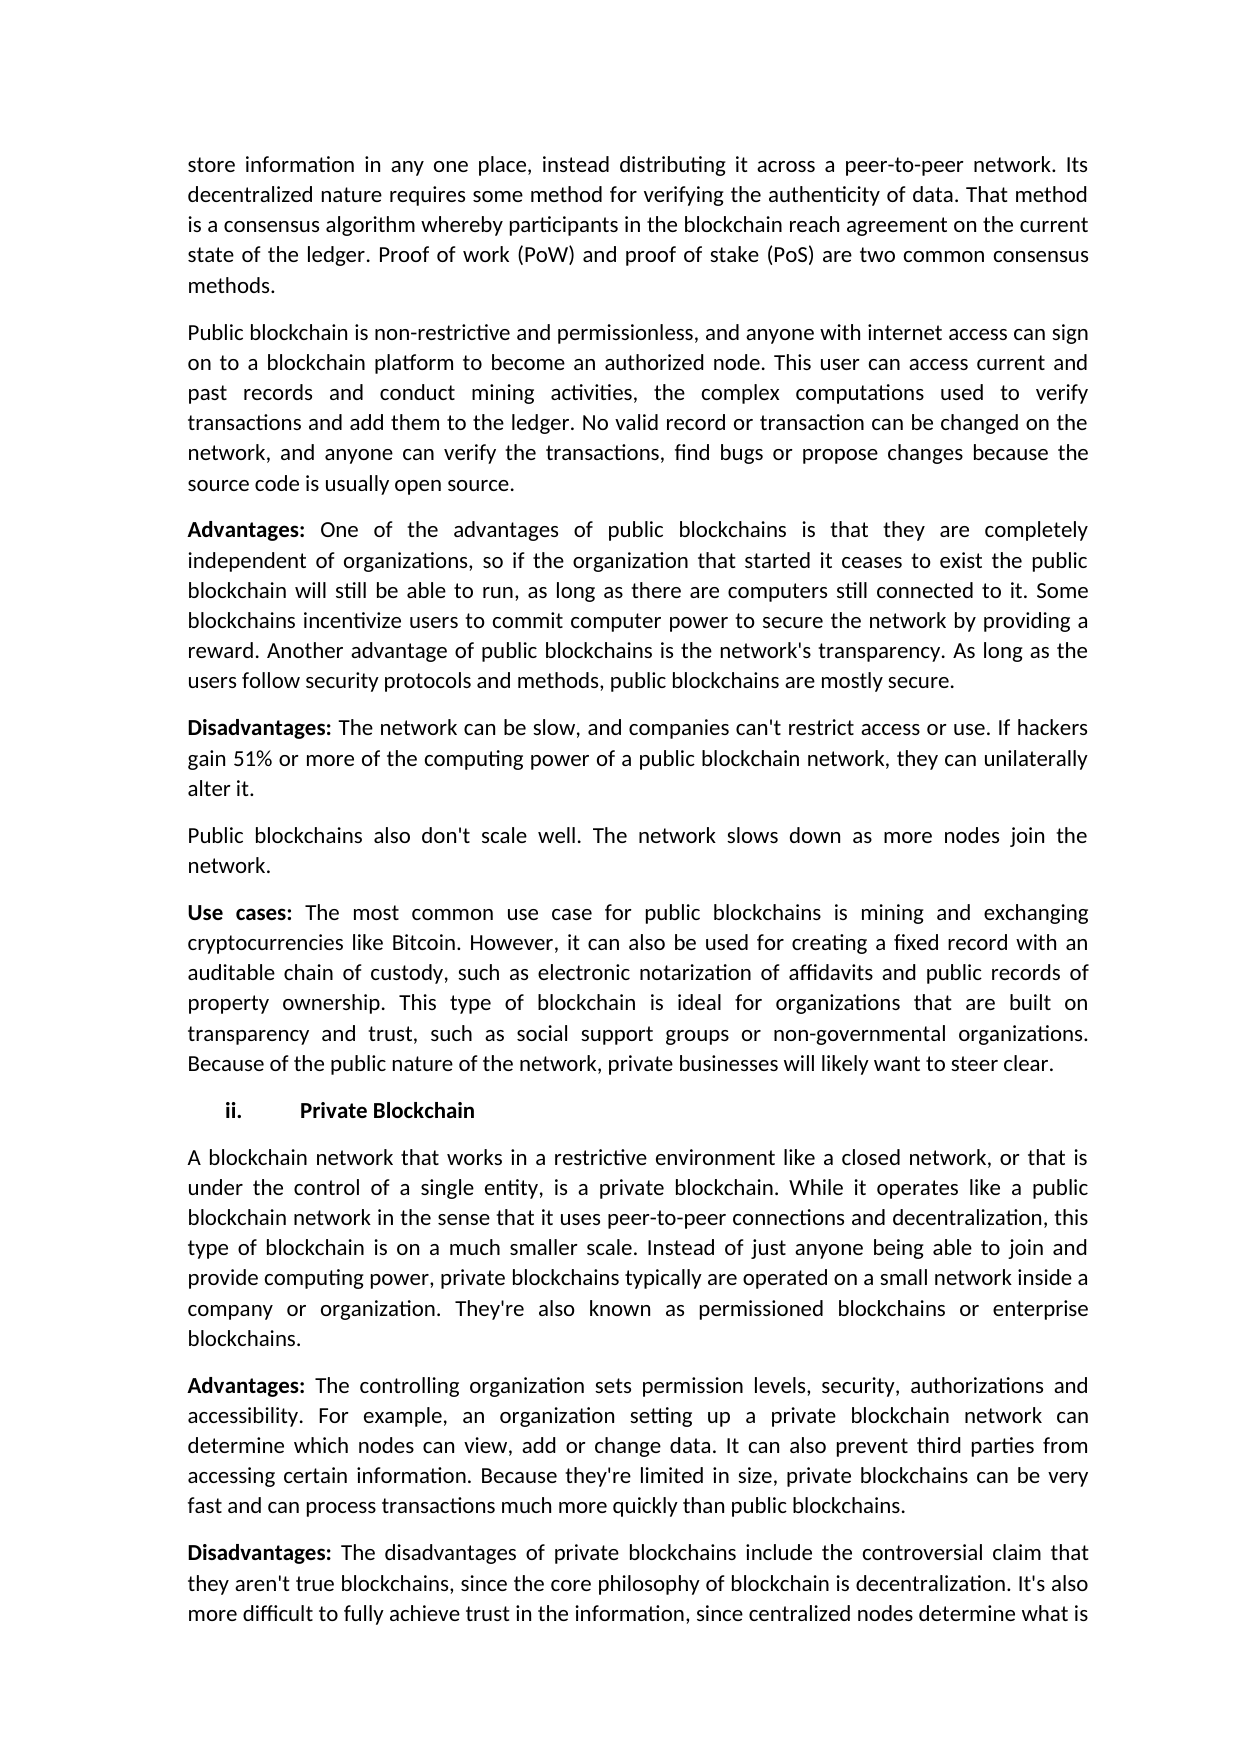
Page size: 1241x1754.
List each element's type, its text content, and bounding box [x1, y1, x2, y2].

text Public blockchains also don't scale well. The network slows down as more nodes join the network. [187, 821, 1090, 879]
text A blockchain network that works in a restrictive environment like a closed network, or that is under the control of a single entity, is a private blockchain. While it operates like a public blockchain network in the sense that it uses peer-to-peer connections and decentralization, this type of blockchain is on a much smaller scale. Instead of just anyone being able to join and provide computing power, private blockchains typically are operated on a small network inside a company or organization. They're also known as permissioned blockchains or enterprise blockchains. [187, 1143, 1090, 1352]
text Disadvantages: The network can be slow, and companies can't restrict access or use. If hackers gain 51% or more of the computing power of a public blockchain network, they can unilaterally alter it. [187, 713, 1090, 802]
text Advantages: One of the advantages of public blockchains is that they are completely independent of organizations, so if the organization that started it ceases to exist the public blockchain will still be able to run, as long as there are computers still connected to it. Some blockchains incentivize users to commit computer power to secure the network by providing a reward. Another advantage of public blockchains is the network's transparency. As long as the users follow security protocols and methods, public blockchains are mostly secure. [187, 516, 1090, 695]
list Private Blockchain [225, 1096, 1090, 1124]
text Advantages: The controlling organization sets permission levels, security, authorizations and accessibility. For example, an organization setting up a private blockchain network can determine which nodes can view, add or change data. It can also prevent third parties from accessing certain information. Because they're limited in size, private blockchains can be very fast and can process transactions much more quickly than public blockchains. [187, 1371, 1090, 1520]
text Public blockchain is non-restrictive and permissionless, and anyone with internet access can sign on to a blockchain platform to become an authorized node. This user can access current and past records and conduct mining activities, the complex computations used to verify transactions and add them to the ledger. No valid record or transaction can be changed on the network, and anyone can verify the transactions, find bugs or propose changes because the source code is usually open source. [187, 318, 1090, 497]
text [187, 150, 1090, 299]
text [187, 1538, 1090, 1627]
text Use cases: The most common use case for public blockchains is mining and exchanging cryptocurrencies like Bitcoin. However, it can also be used for creating a fixed record with an auditable chain of custody, such as electronic notarization of affidavits and public records of property ownership. This type of blockchain is ideal for organizations that are built on transparency and trust, such as social support groups or non-governmental organizations. Because of the public nature of the network, private businesses will likely want to steer clear. [187, 898, 1090, 1077]
